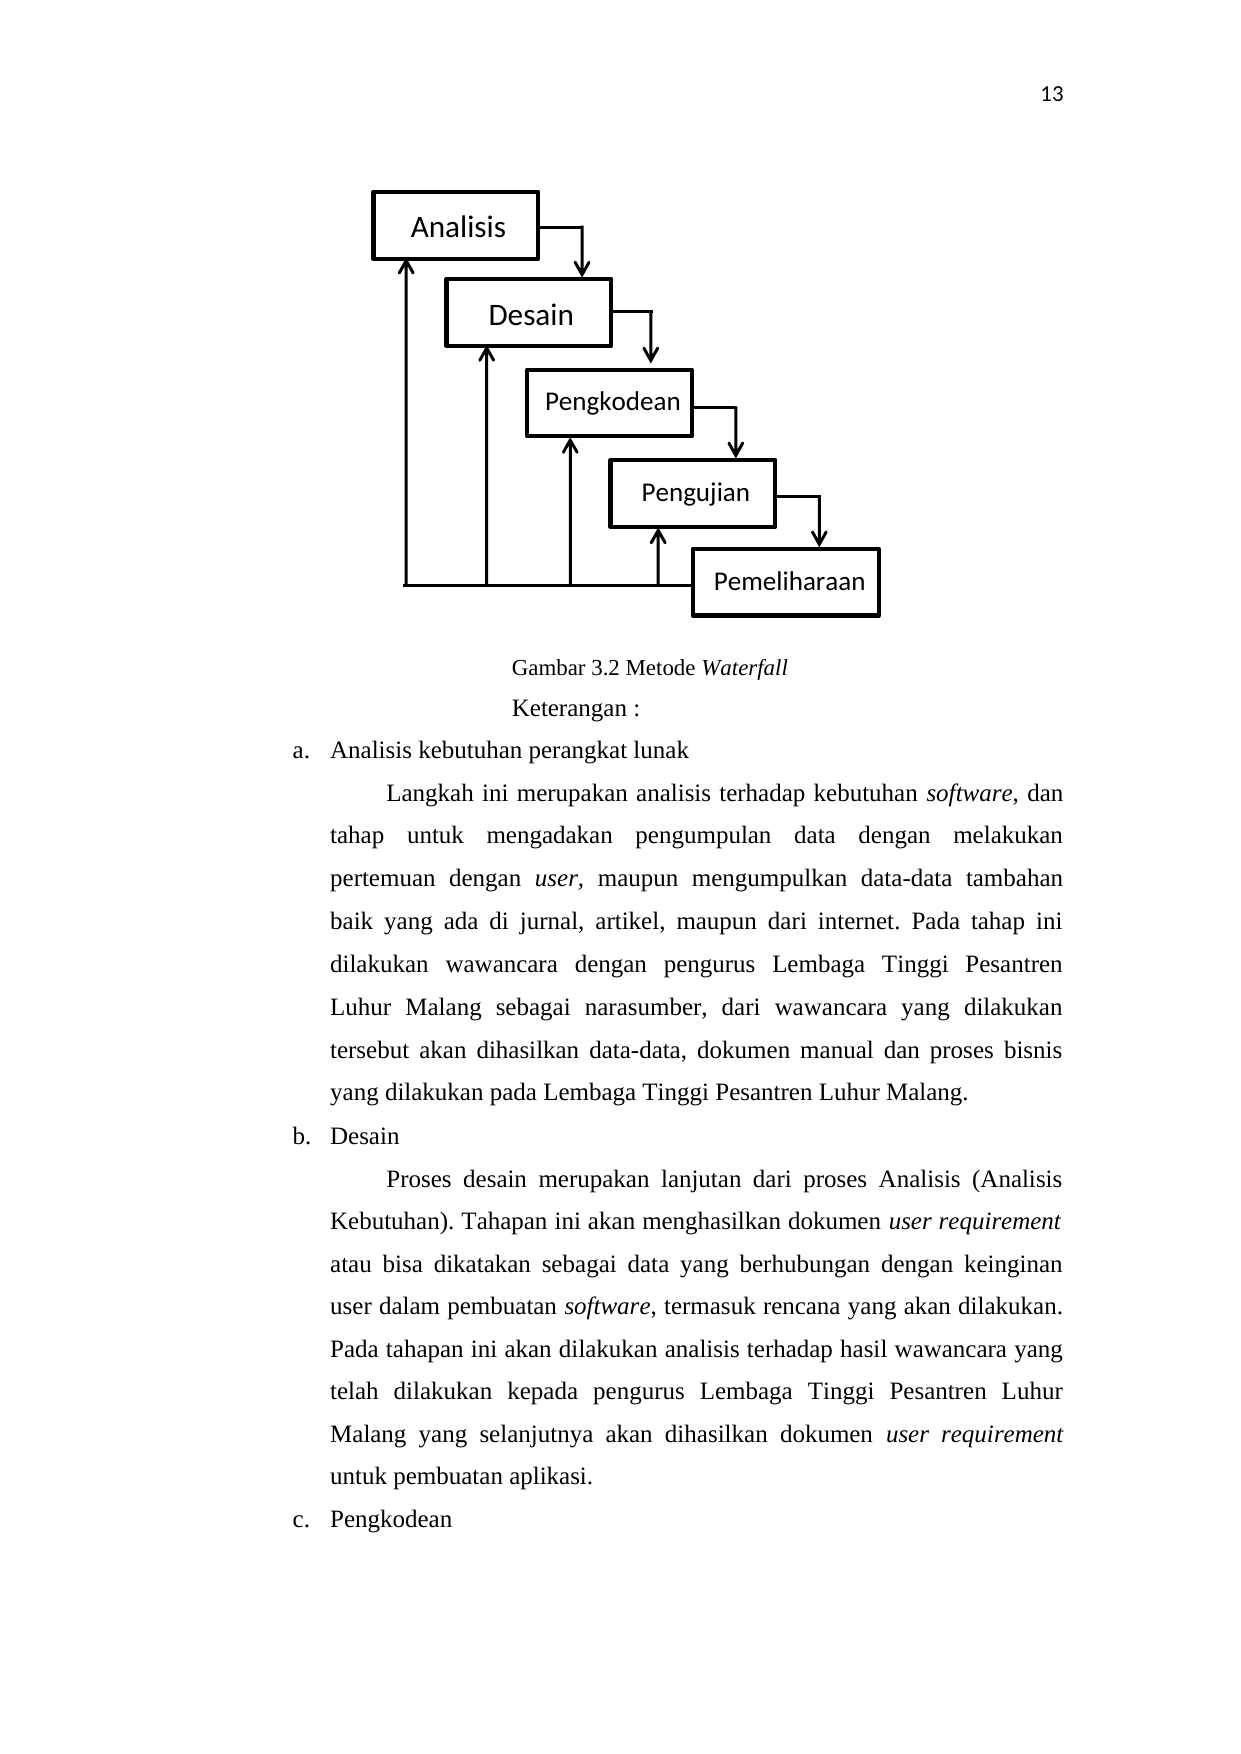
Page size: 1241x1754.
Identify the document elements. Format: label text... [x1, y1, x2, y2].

text Langkah ini merupakan analisis terhadap kebutuhan software, dan tahap untuk mengadakan pengumpulan data dengan melakukan pertemuan dengan user, maupun mengumpulkan data-data tambahan baik yang ada di jurnal, artikel, maupun dari internet. Pada tahap ini dilakukan wawancara dengan pengurus Lembaga Tinggi Pesantren Luhur Malang sebagai narasumber, dari wawancara yang dilakukan tersebut akan dihasilkan data-data, dokumen manual dan proses bisnis yang dilakukan pada Lembaga Tinggi Pesantren Luhur Malang. [330, 778, 1063, 1106]
text Proses desain merupakan lanjutan dari proses Analisis (Analisis Kebutuhan). Tahapan ini akan menghasilkan dokumen user requirement atau bisa dikatakan sebagai data yang berhubungan dengan keinginan user dalam pembuatan software, termasuk rencana yang akan dilakukan. Pada tahapan ini akan dilakukan analisis terhadap hasil wawancara yang telah dilakukan kepada pengurus Lembaga Tinggi Pesantren Luhur Malang yang selanjutnya akan dihasilkan dokumen user requirement untuk pembuatan aplikasi. [330, 1164, 1063, 1490]
picture [375, 201, 537, 249]
list Pengkodean [292, 1504, 1063, 1533]
picture [529, 379, 690, 427]
picture [694, 558, 878, 607]
picture [612, 469, 774, 518]
picture [448, 288, 610, 337]
list Analisis kebutuhan perangkat lunak [292, 735, 1063, 764]
list Desain [292, 1121, 1063, 1150]
text Keterangan : [236, 693, 908, 722]
text Gambar 3.2 Metode Waterfall [236, 654, 908, 680]
